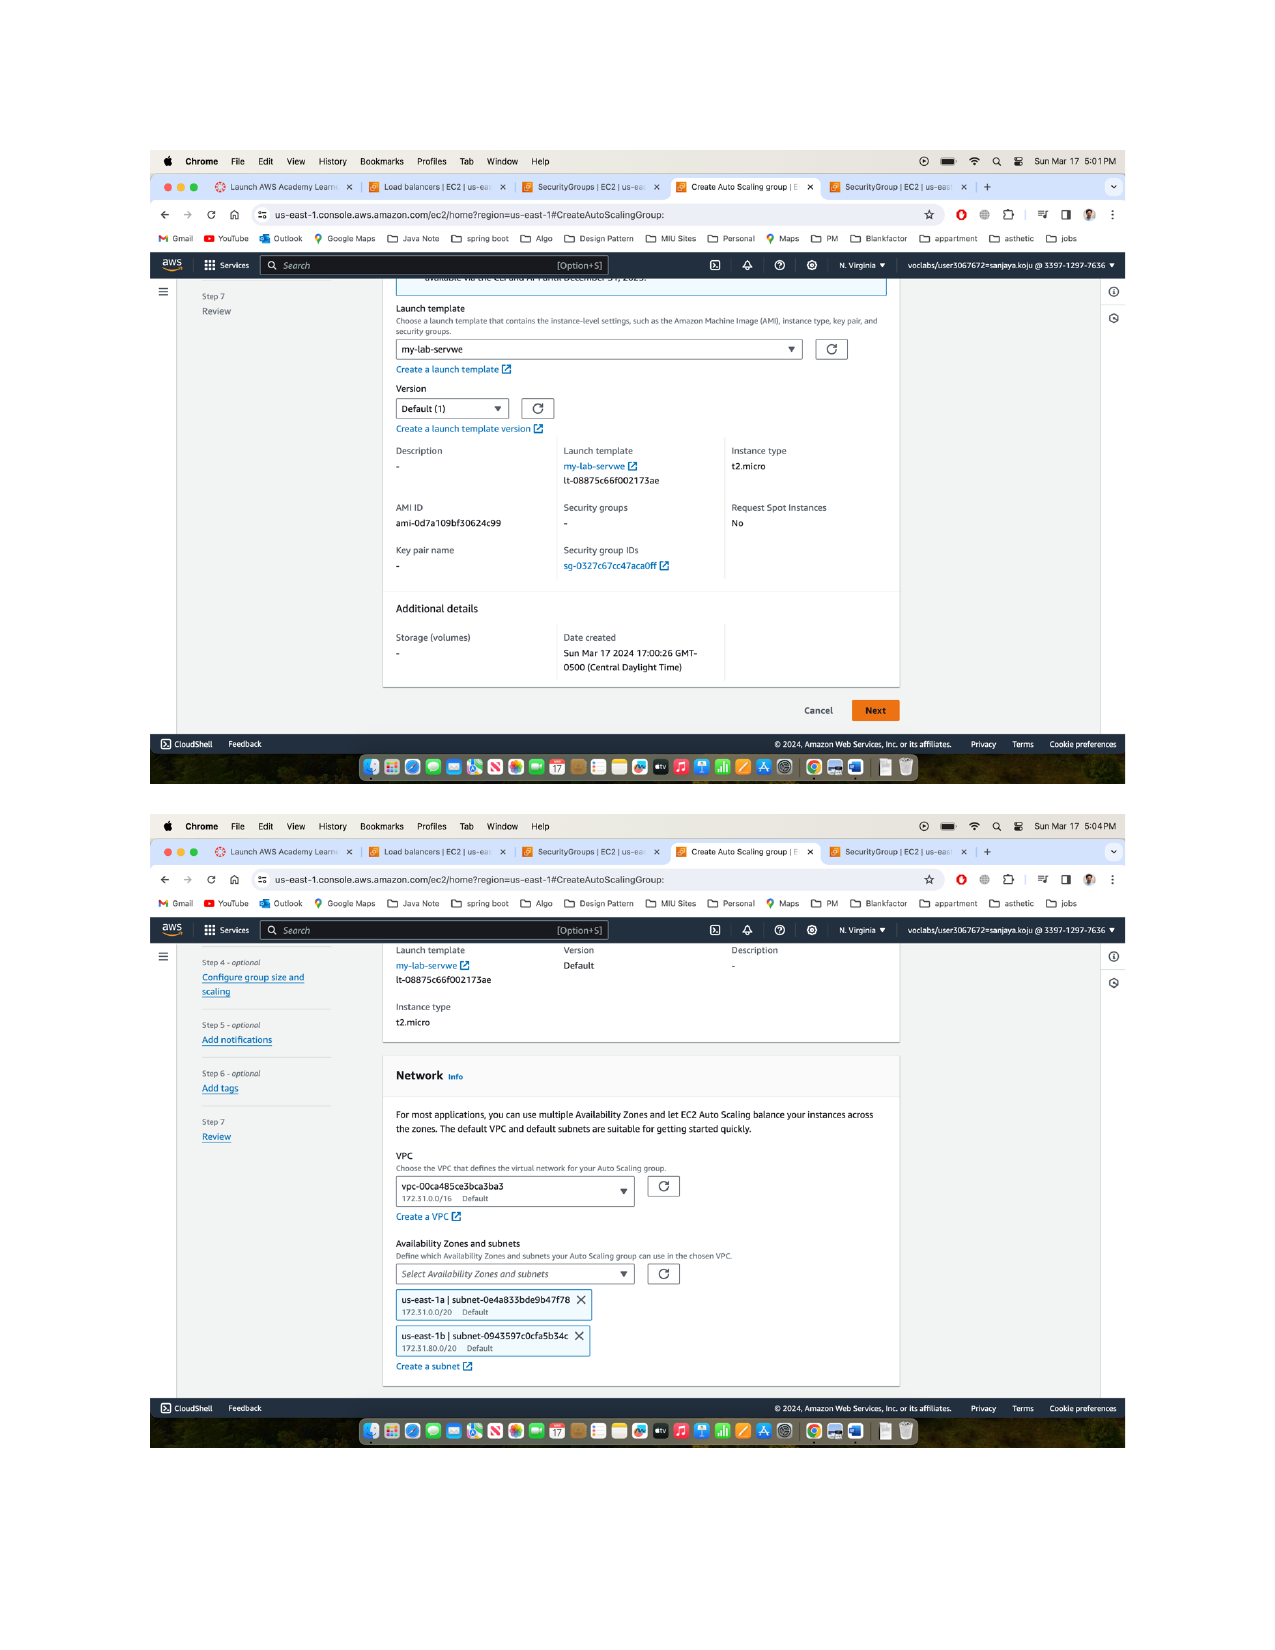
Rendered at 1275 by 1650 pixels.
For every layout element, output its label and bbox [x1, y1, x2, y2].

picture [150, 814, 1125, 1448]
picture [150, 150, 1125, 784]
